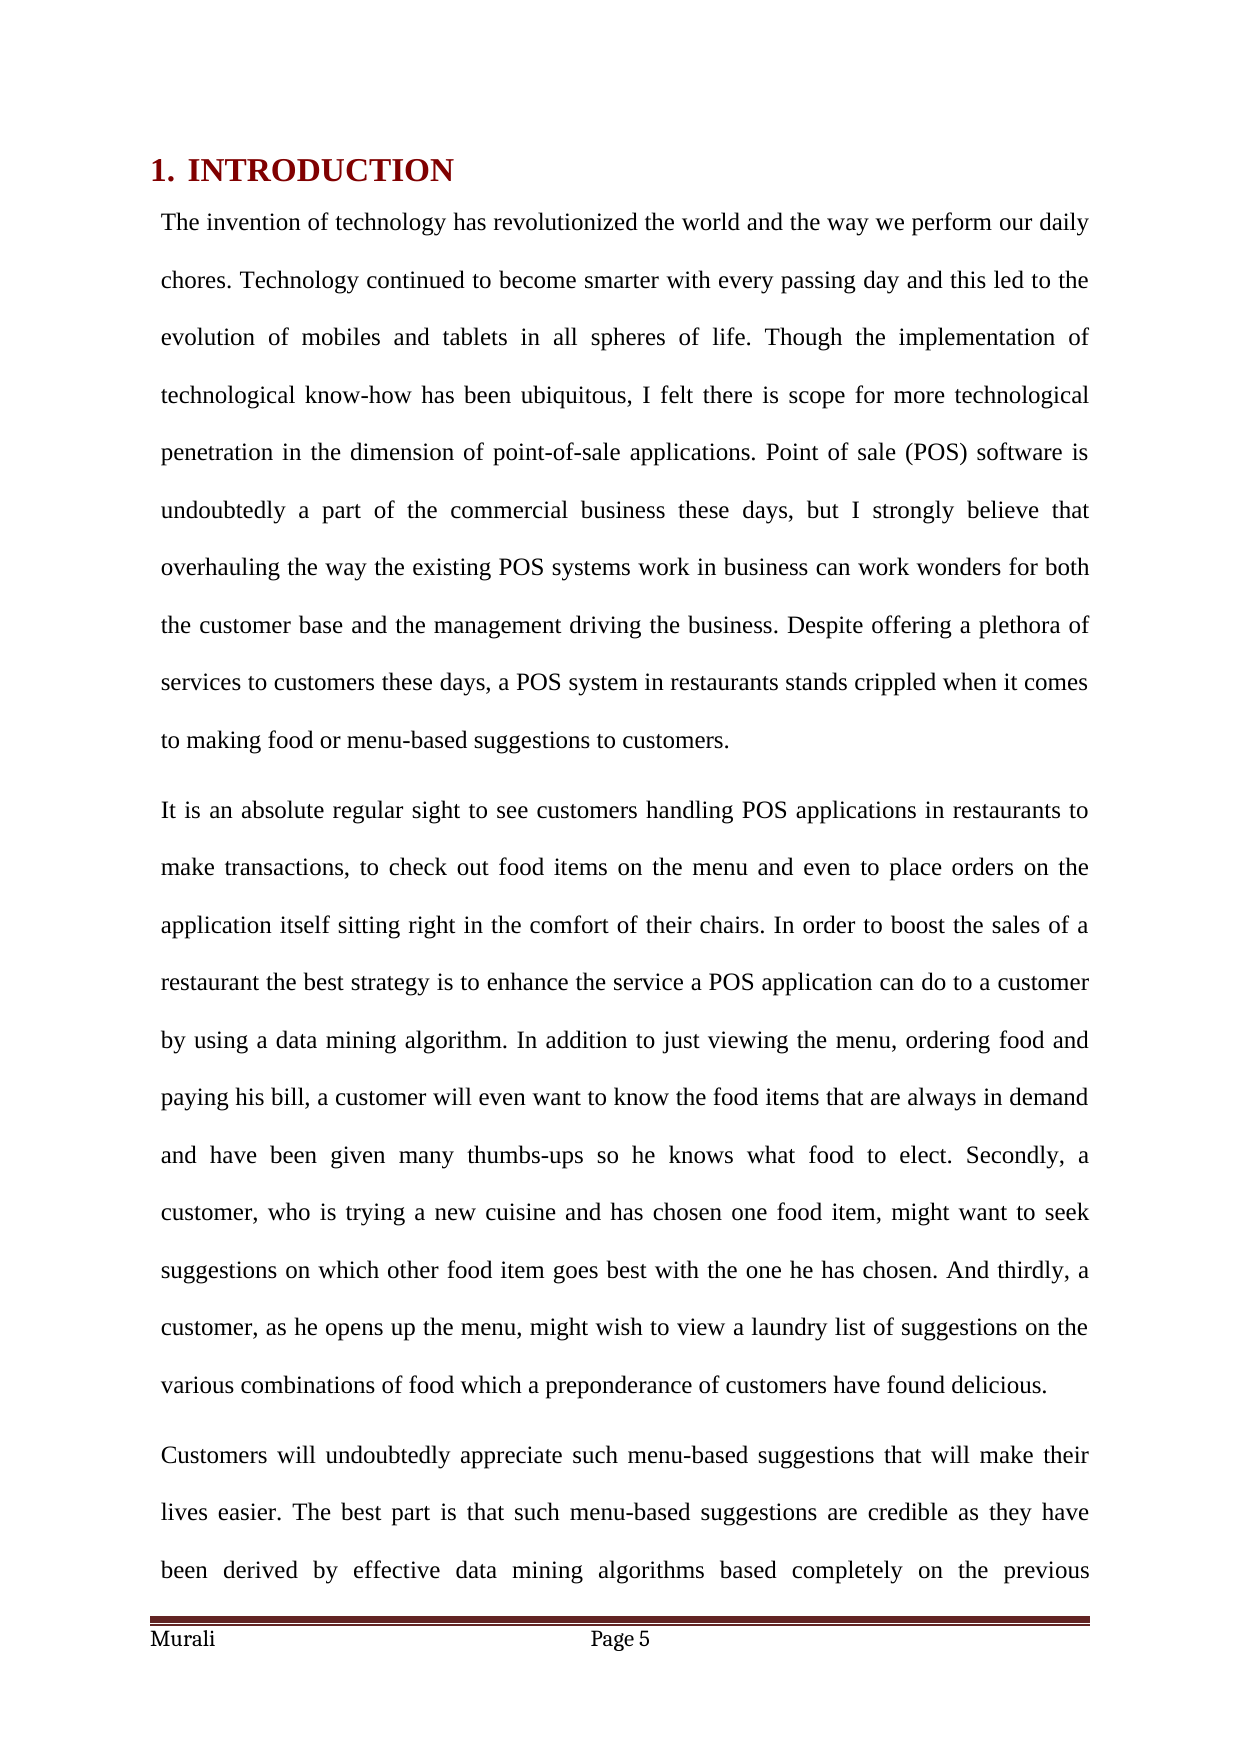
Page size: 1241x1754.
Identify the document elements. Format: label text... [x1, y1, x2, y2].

subtitle Introduction [150, 150, 1090, 188]
text It is an absolute regular sight to see customers handling POS applications in restaurants to make transactions, to check out food items on the menu and even to place orders on the application itself sitting right in the comfort of their chairs. In order to boost the sales of a restaurant the best strategy is to enhance the service a POS application can do to a customer by using a data mining algorithm. In addition to just viewing the menu, ordering food and paying his bill, a customer will even want to know the food items that are always in demand and have been given many thumbs-ups so he knows what food to elect. Secondly, a customer, who is trying a new cuisine and has chosen one food item, might want to seek suggestions on which other food item goes best with the one he has chosen. And thirdly, a customer, as he opens up the menu, might wish to view a laundry list of suggestions on the various combinations of food which a preponderance of customers have found delicious. [161, 795, 1090, 1399]
text The invention of technology has revolutionized the world and the way we perform our daily chores. Technology continued to become smarter with every passing day and this led to the evolution of mobiles and tablets in all spheres of life. Though the implementation of technological know-how has been ubiquitous, I felt there is scope for more technological penetration in the dimension of point-of-sale applications. Point of sale (POS) software is undoubtedly a part of the commercial business these days, but I strongly believe that overhauling the way the existing POS systems work in business can work wonders for both the customer base and the management driving the business. Despite offering a plethora of services to customers these days, a POS system in restaurants stands crippled when it comes to making food or menu-based suggestions to customers. [161, 207, 1090, 754]
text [161, 1440, 1090, 1584]
